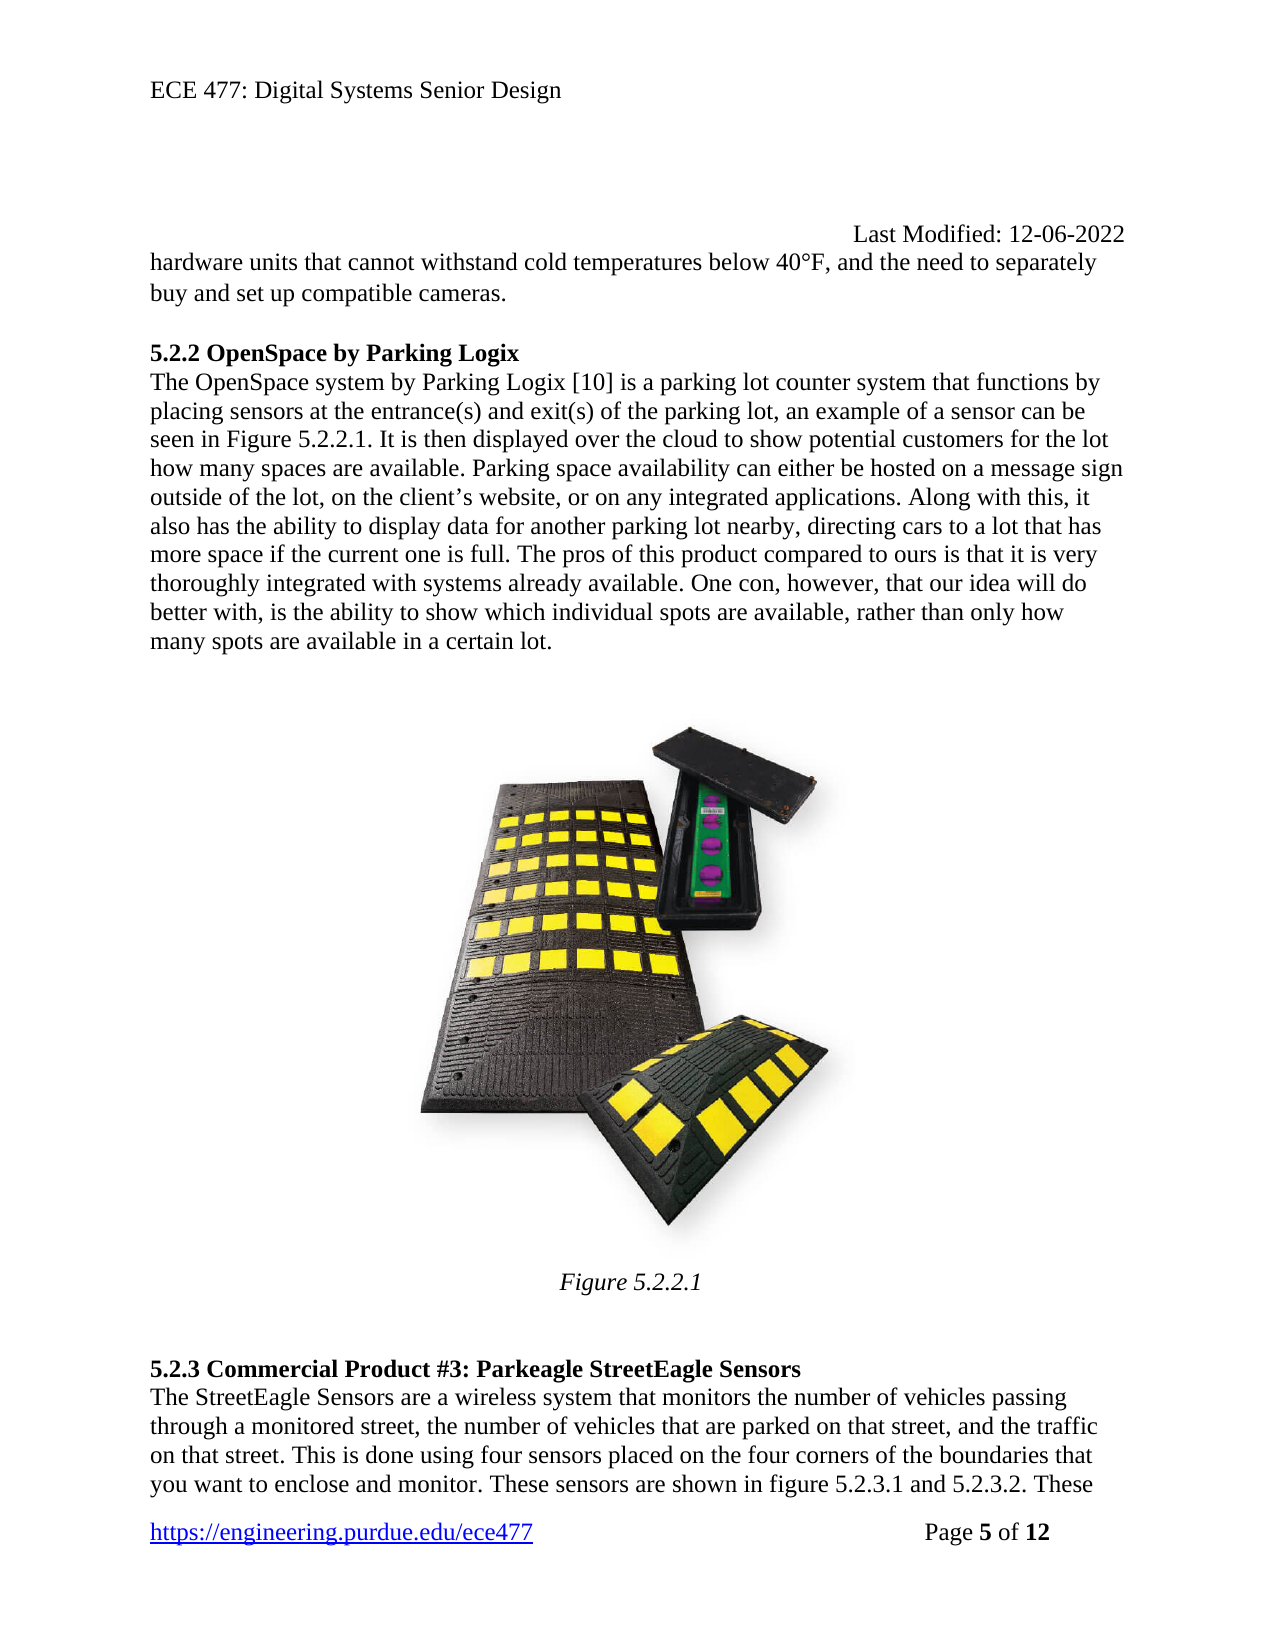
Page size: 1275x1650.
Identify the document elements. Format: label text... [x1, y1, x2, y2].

picture [345, 684, 919, 1258]
title 5.2.2 OpenSpace by Parking Logix [150, 338, 1125, 367]
title 5.2.3 Commercial Product #3: Parkeagle StreetEagle Sensors [150, 1354, 1125, 1382]
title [150, 1382, 1125, 1497]
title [150, 247, 1125, 307]
title The OpenSpace system by Parking Logix [10] is a parking lot counter system that functions by placing sensors at the entrance(s) and exit(s) of the parking lot, an example of a sensor can be seen in Figure 5.2.2.1. It is then displayed over the cloud to show potential customers for the lot how many spaces are available. Parking space availability can either be hosted on a message sign outside of the lot, on the client’s website, or on any integrated applications. Along with this, it also has the ability to display data for another parking lot nearby, directing cars to a lot that has more space if the current one is full. The pros of this product compared to ours is that it is very thoroughly integrated with systems already available. One con, however, that our idea will do better with, is the ability to show which individual spots are available, rather than only how many spots are available in a certain lot. [150, 367, 1125, 654]
